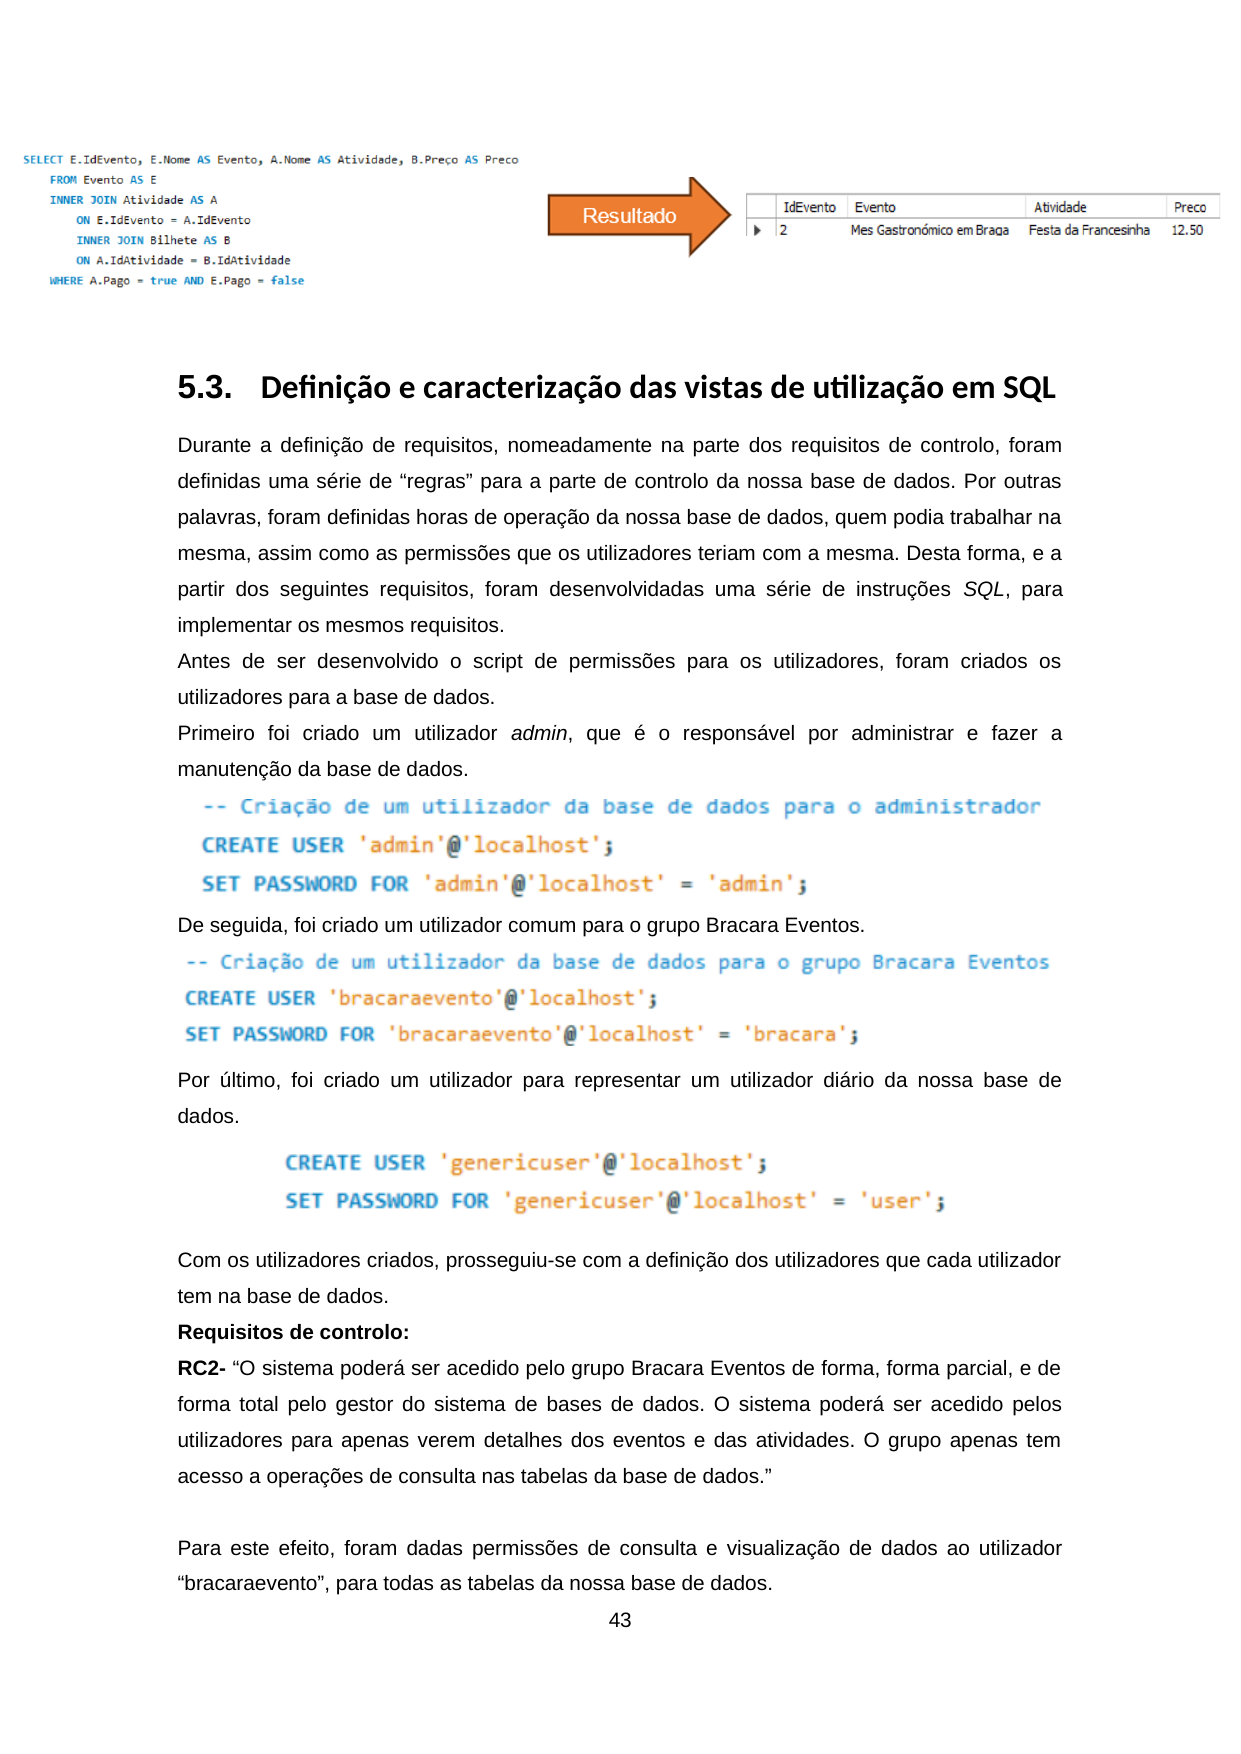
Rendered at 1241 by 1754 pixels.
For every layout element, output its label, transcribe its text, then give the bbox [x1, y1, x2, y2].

text RC2- “O sistema poderá ser acedido pelo grupo Bracara Eventos de forma, forma parcial, e de forma total pelo gestor do sistema de bases de dados. O sistema poderá ser acedido pelos utilizadores para apenas verem detalhes dos eventos e das atividades. O grupo apenas tem acesso a operações de consulta nas tabelas da base de dados.” [177, 1356, 1063, 1487]
text Para este efeito, foram dadas permissões de consulta e visualização de dados ao utilizador “bracaraevento”, para todas as tabelas da nossa base de dados. [177, 1535, 1063, 1595]
text Com os utilizadores criados, prosseguiu-se com a definição dos utilizadores que cada utilizador tem na base de dados. [177, 1248, 1063, 1308]
text Durante a definição de requisitos, nomeadamente na parte dos requisitos de controlo, foram definidas uma série de “regras” para a parte de controlo da nossa base de dados. Por outras palavras, foram definidas horas de operação da nossa base de dados, quem podia trabalhar na mesma, assim como as permissões que os utilizadores teriam com a mesma. Desta forma, e a partir dos seguintes requisitos, foram desenvolvidadas uma série de instruções SQL, para implementar os mesmos requisitos. [177, 433, 1063, 637]
picture [177, 948, 1058, 1044]
picture [197, 799, 1040, 898]
text Primeiro foi criado um utilizador admin, que é o responsável por administrar e fazer a manutenção da base de dados. [177, 721, 1063, 781]
picture [18, 149, 526, 291]
text Requisitos de controlo: [177, 1320, 1063, 1344]
picture [282, 1140, 953, 1218]
picture [547, 177, 738, 260]
text Antes de ser desenvolvido o script de permissões para os utilizadores, foram criados os utilizadores para a base de dados. [177, 649, 1063, 709]
picture [746, 192, 1221, 236]
text Definição e caracterização das vistas de utilização em SQL [177, 366, 1063, 407]
